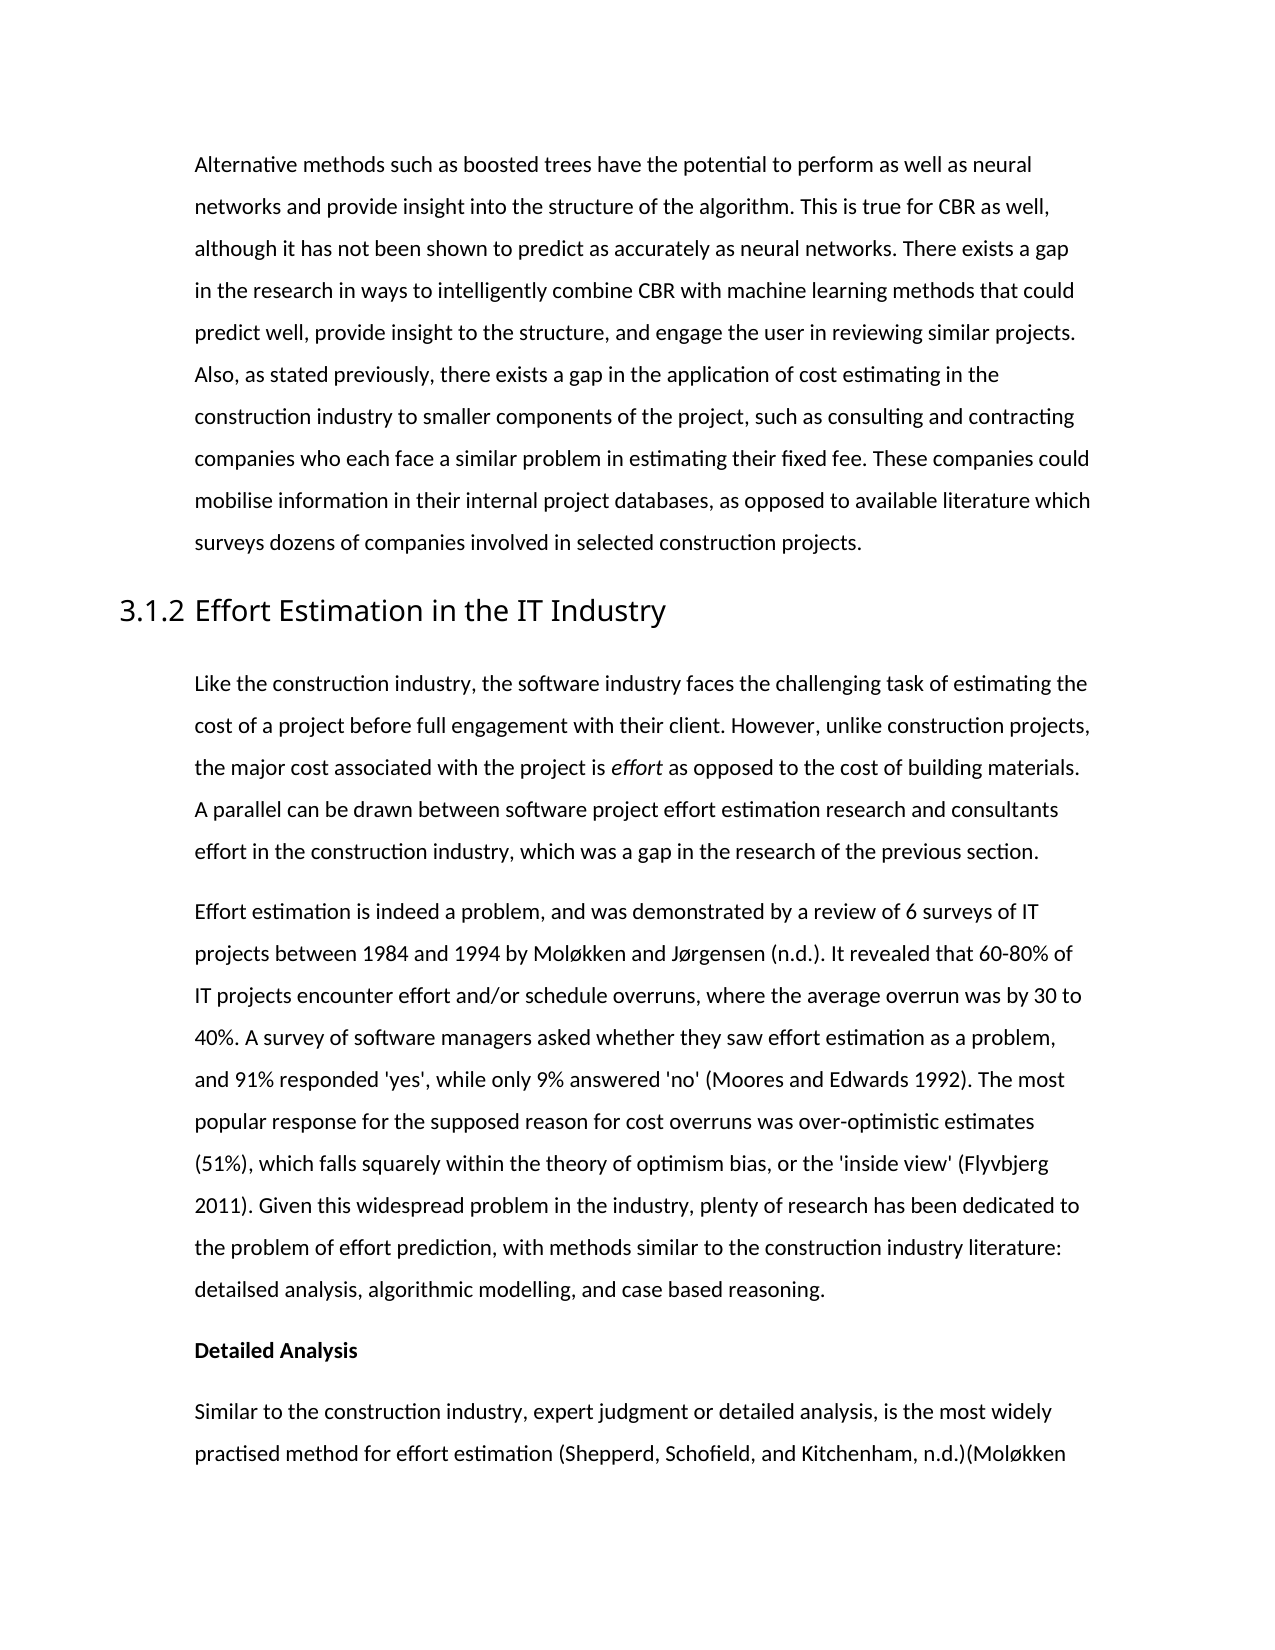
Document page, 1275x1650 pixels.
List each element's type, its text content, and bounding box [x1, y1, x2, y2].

subtitle Effort Estimation in the IT Industry [119, 591, 1092, 630]
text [194, 150, 1092, 556]
text Like the construction industry, the software industry faces the challenging task of estimating the cost of a project before full engagement with their client. However, unlike construction projects, the major cost associated with the project is effort as opposed to the cost of building materials. A parallel can be drawn between software project effort estimation research and consultants effort in the construction industry, which was a gap in the research of the previous section. [194, 669, 1092, 865]
text Detailed Analysis [194, 1336, 1092, 1364]
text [194, 1397, 1092, 1467]
text Effort estimation is indeed a problem, and was demonstrated by a review of 6 surveys of IT projects between 1984 and 1994 by Moløkken and Jørgensen (n.d.). It revealed that 60-80% of IT projects encounter effort and/or schedule overruns, where the average overrun was by 30 to 40%. A survey of software managers asked whether they saw effort estimation as a problem, and 91% responded 'yes', while only 9% answered 'no' (Moores and Edwards 1992). The most popular response for the supposed reason for cost overruns was over-optimistic estimates (51%), which falls squarely within the theory of optimism bias, or the 'inside view' (Flyvbjerg 2011). Given this widespread problem in the industry, plenty of research has been dedicated to the problem of effort prediction, with methods similar to the construction industry literature: detailsed analysis, algorithmic modelling, and case based reasoning. [194, 897, 1092, 1303]
